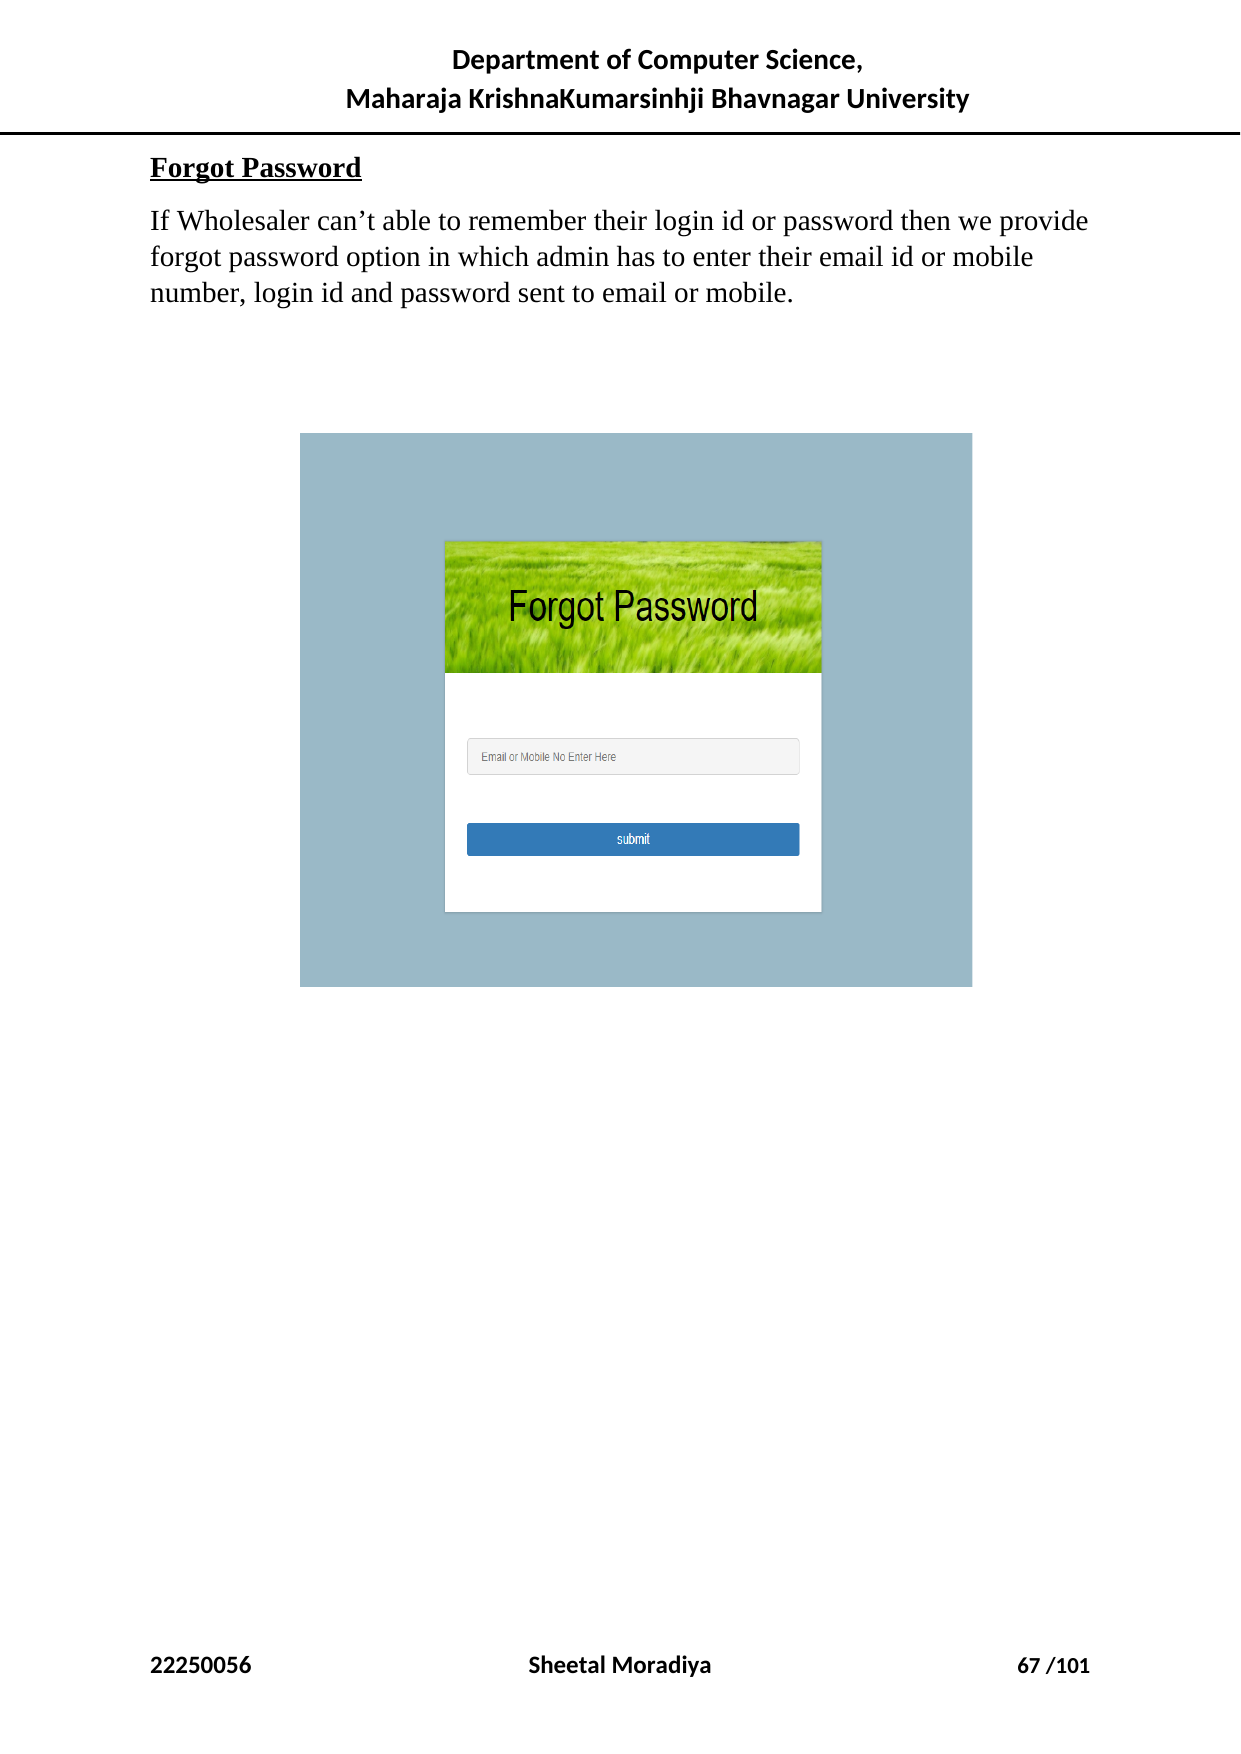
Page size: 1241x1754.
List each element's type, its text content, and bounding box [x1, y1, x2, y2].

picture [300, 433, 973, 987]
text If Wholesaler can’t able to remember their login id or password then we provide forgot password option in which admin has to enter their email id or mobile number, login id and password sent to email or mobile. [150, 203, 1090, 309]
text Forgot Password [150, 150, 1090, 183]
